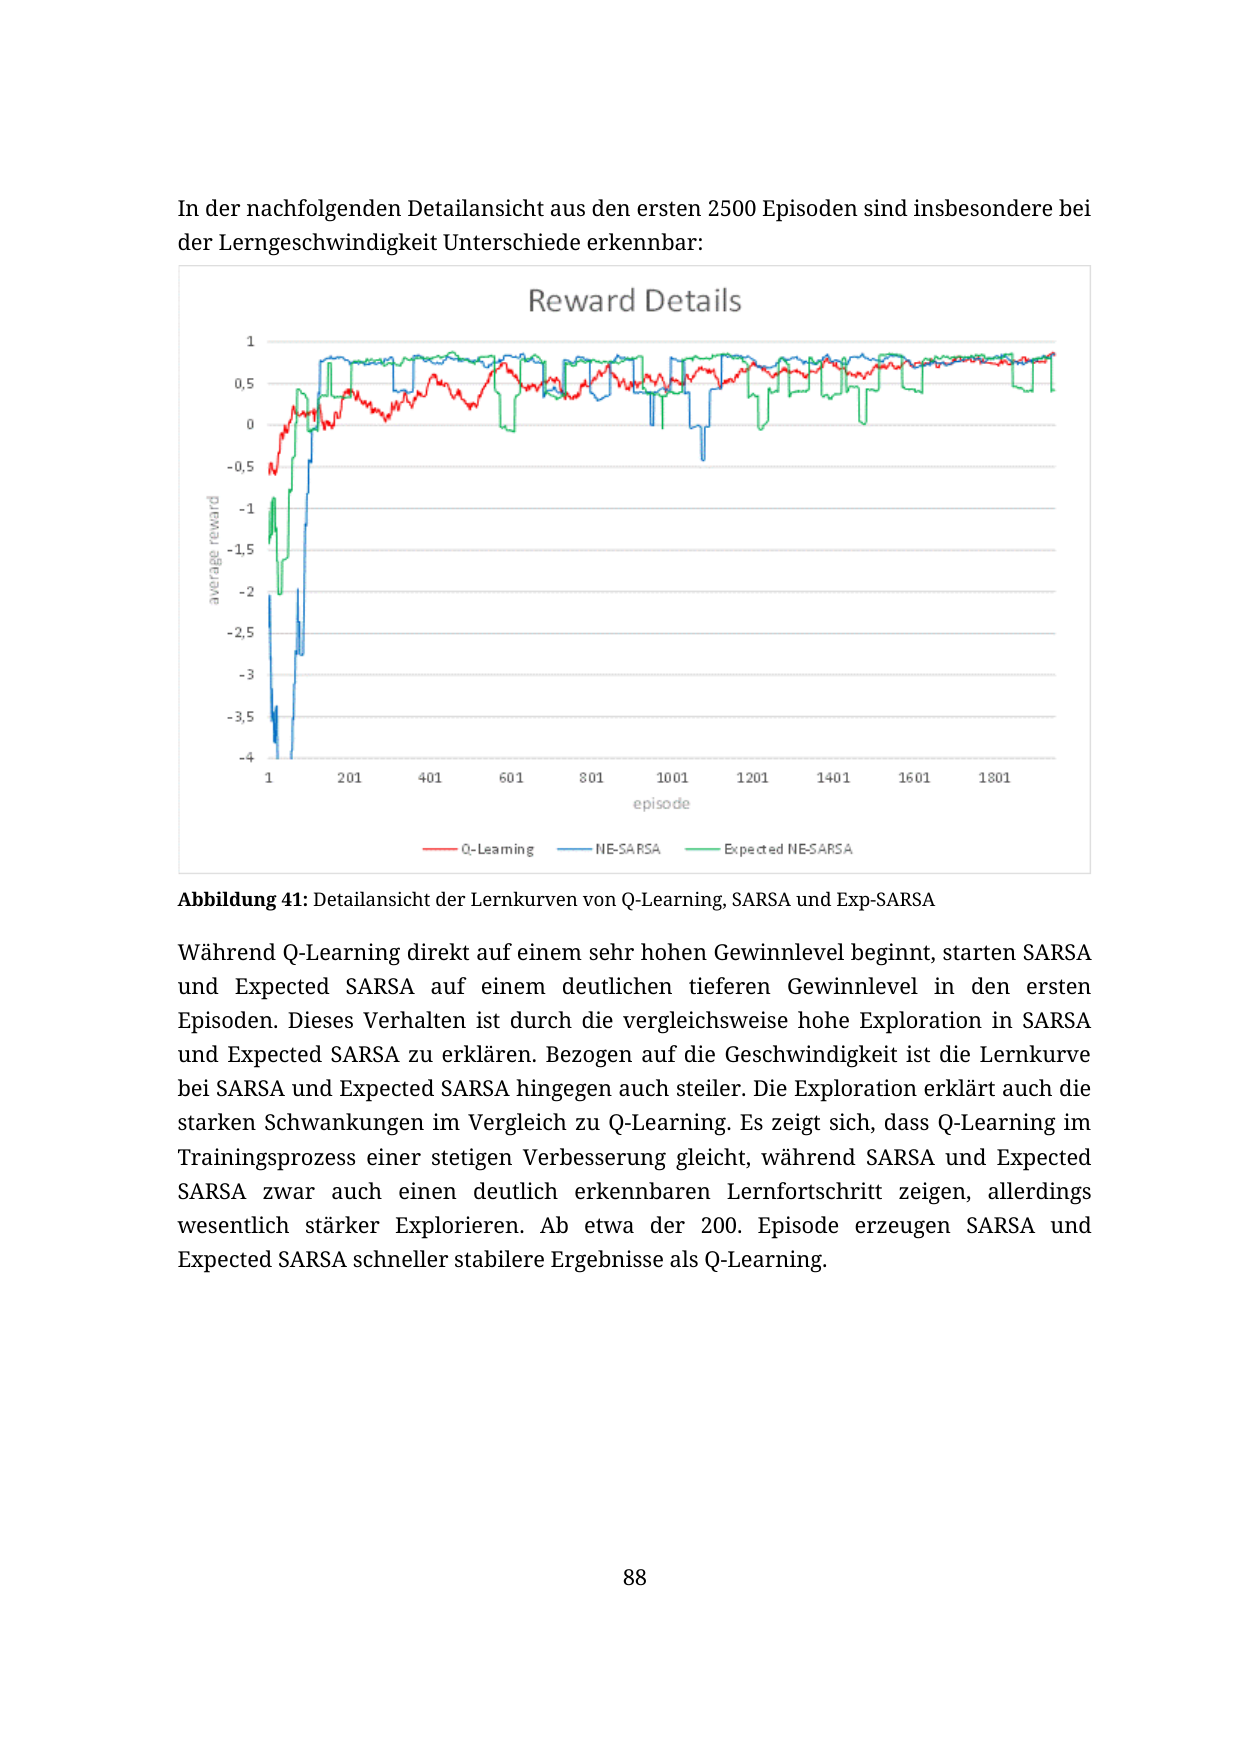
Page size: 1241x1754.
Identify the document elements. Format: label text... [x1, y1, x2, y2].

picture [178, 265, 1093, 876]
text In der nachfolgenden Detailansicht aus den ersten 2500 Episoden sind insbesondere bei der Lerngeschwindigkeit Unterschiede erkennbar: [177, 192, 1092, 256]
text Während Q-Learning direkt auf einem sehr hohen Gewinnlevel beginnt, starten SARSA und Expected SARSA auf einem deutlichen tieferen Gewinnlevel in den ersten Episoden. Dieses Verhalten ist durch die vergleichsweise hohe Exploration in SARSA und Expected SARSA zu erklären. Bezogen auf die Geschwindigkeit ist die Lernkurve bei SARSA und Expected SARSA hingegen auch steiler. Die Exploration erklärt auch die starken Schwankungen im Vergleich zu Q-Learning. Es zeigt sich, dass Q-Learning im Trainingsprozess einer stetigen Verbesserung gleicht, während SARSA und Expected SARSA zwar auch einen deutlich erkennbaren Lernfortschritt zeigen, allerdings wesentlich stärker Explorieren. Ab etwa der 200. Episode erzeugen SARSA und Expected SARSA schneller stabilere Ergebnisse als Q-Learning. [177, 912, 1092, 1274]
